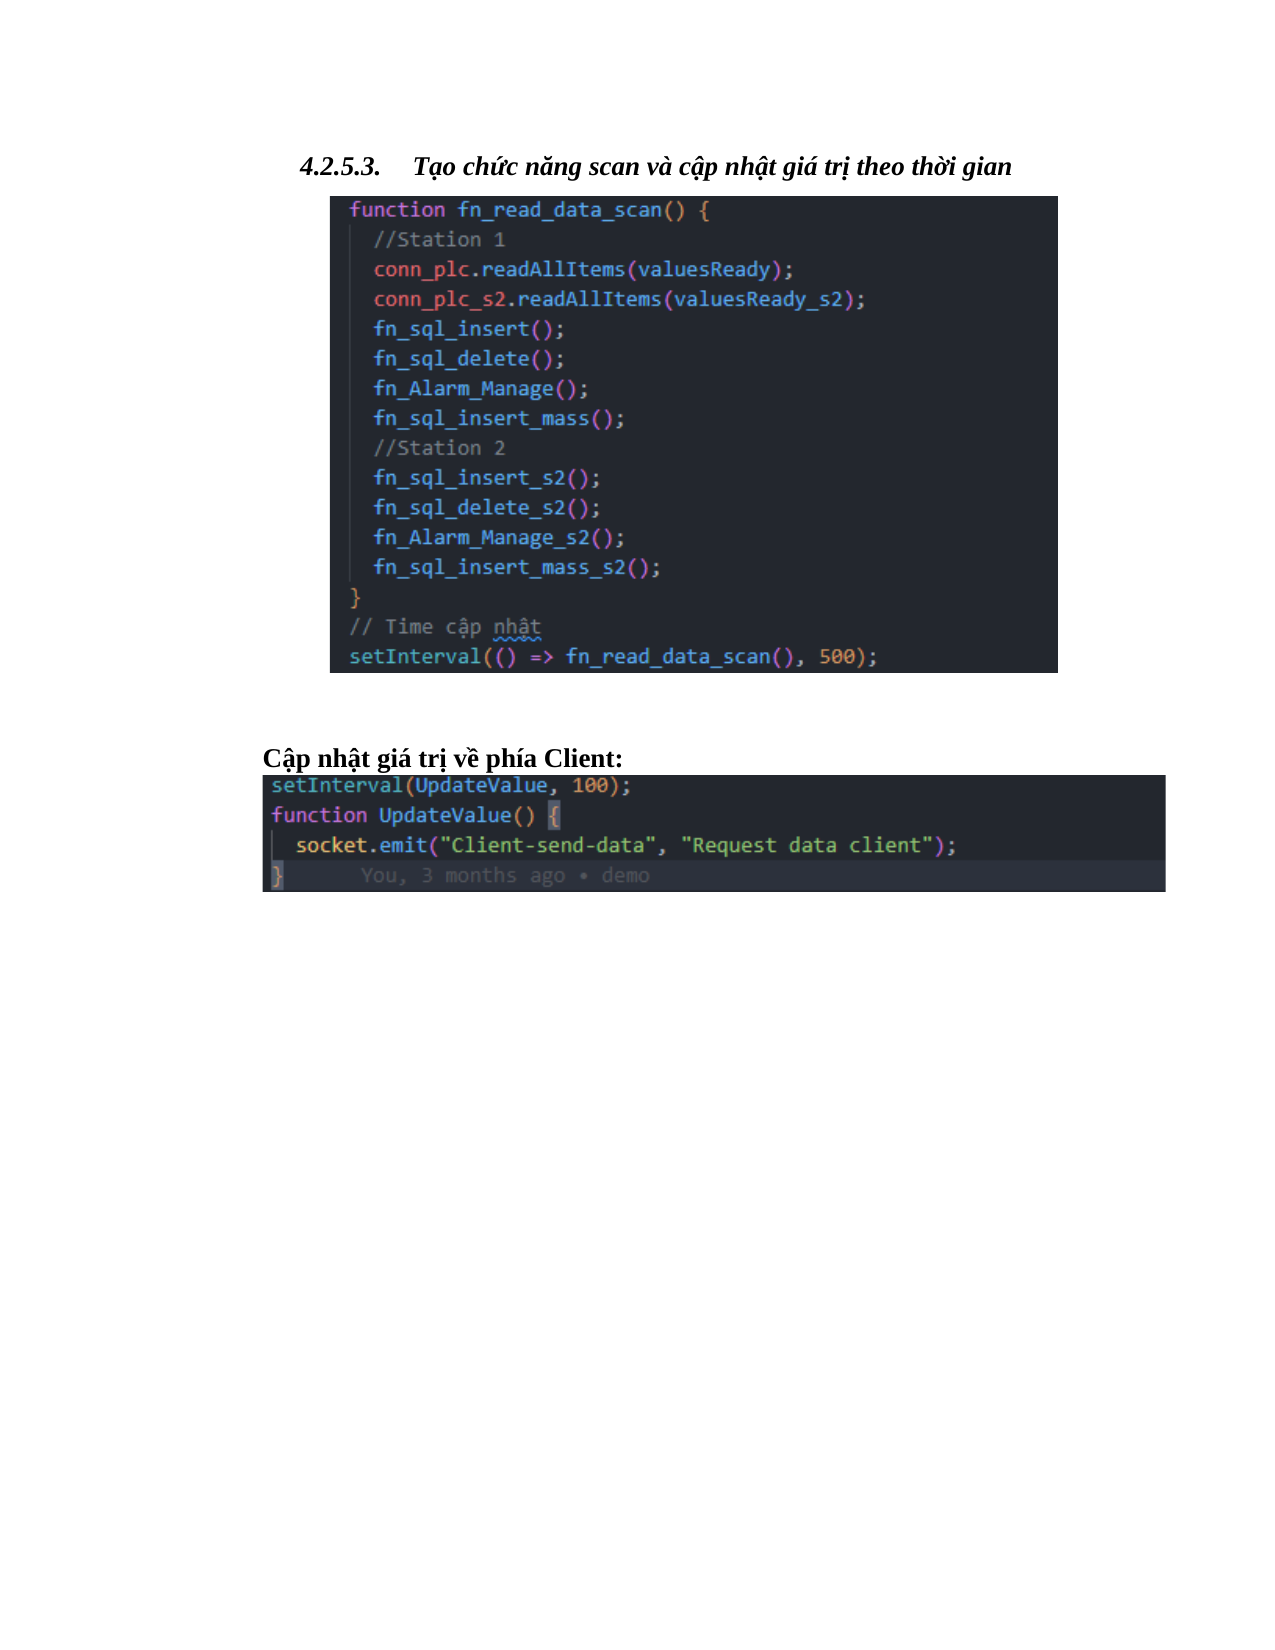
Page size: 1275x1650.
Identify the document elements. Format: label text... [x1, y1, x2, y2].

list Cập nhật giá trị về phía Client: [262, 742, 1125, 773]
picture [329, 196, 1058, 673]
text Tạo chức năng scan và cập nhật giá trị theo thời gian [300, 150, 1125, 181]
picture [262, 775, 1166, 892]
